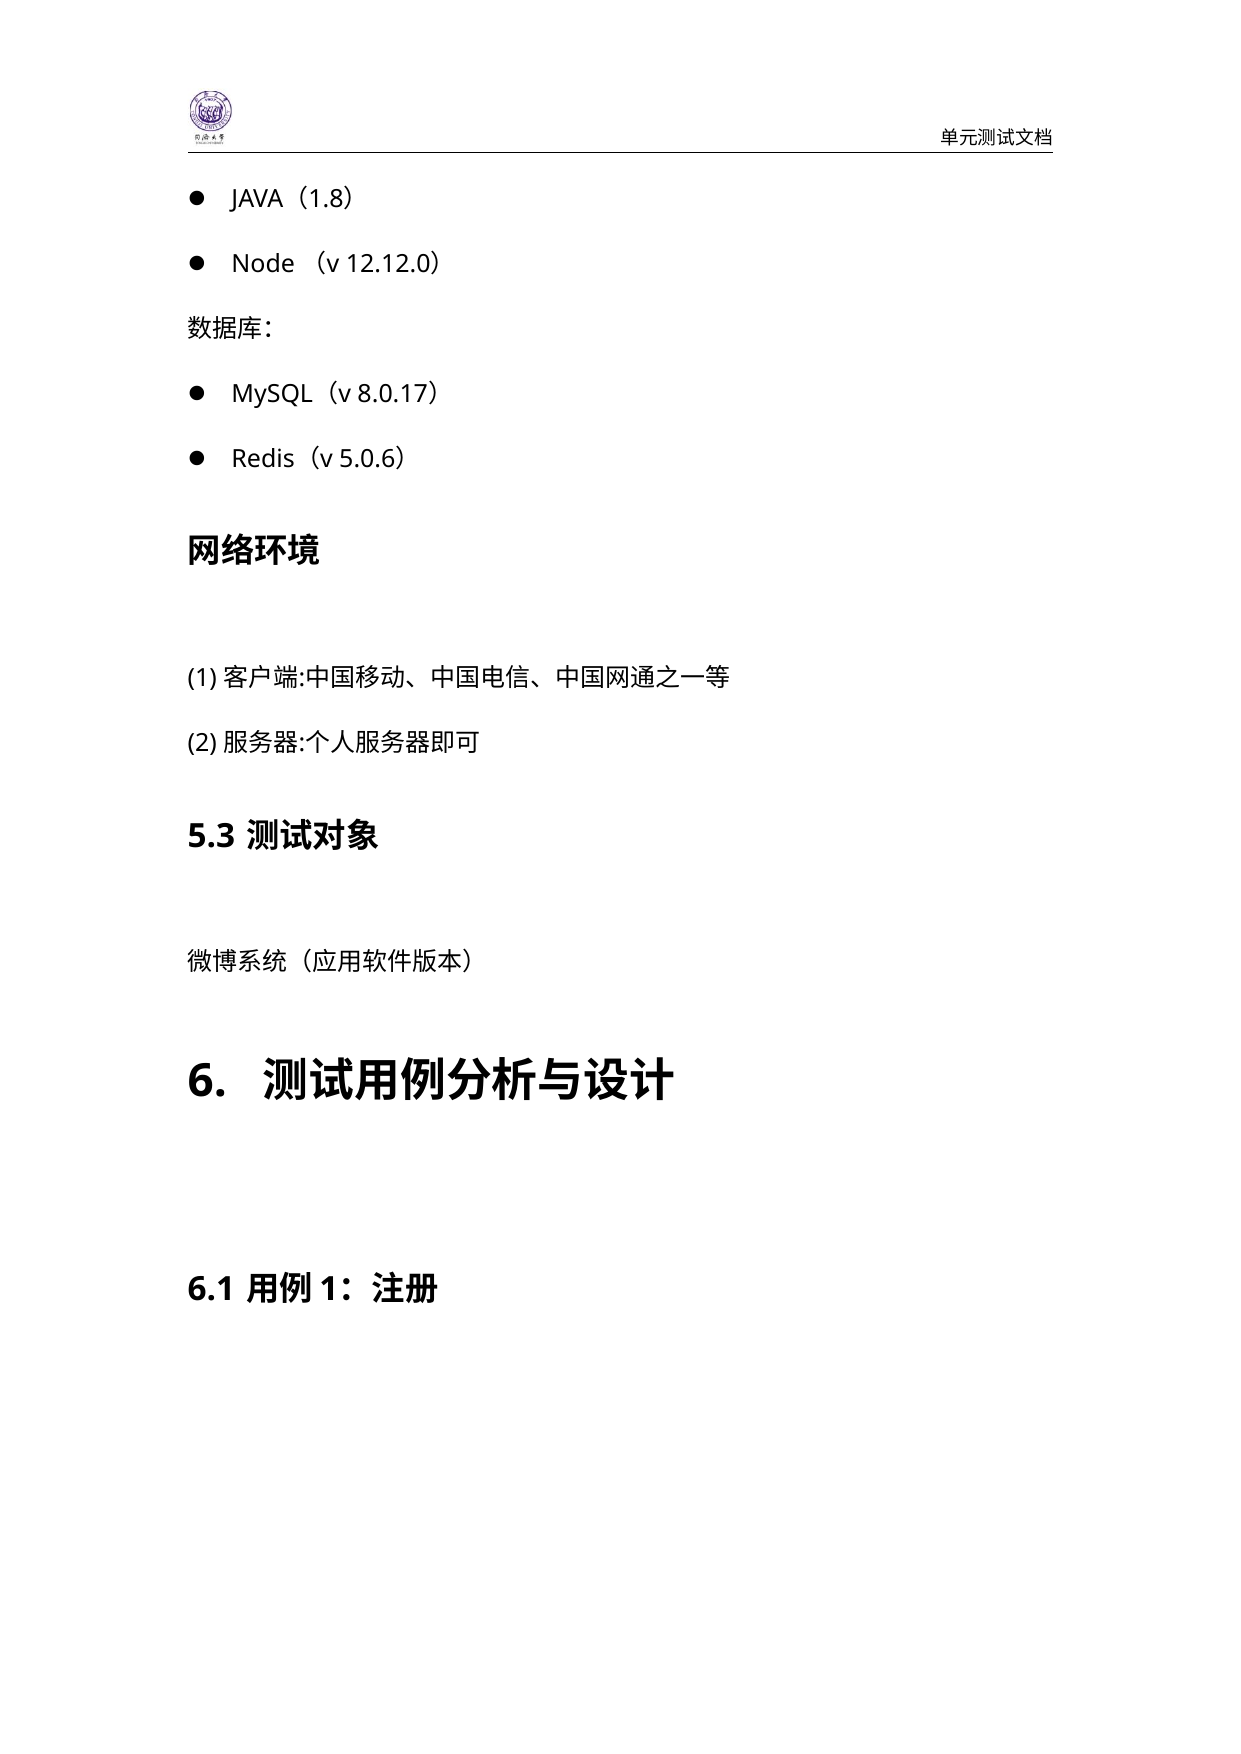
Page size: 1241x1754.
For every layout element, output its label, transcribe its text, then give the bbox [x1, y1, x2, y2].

list Node （v 12.12.0） [187, 229, 1053, 294]
list MySQL（v 8.0.17） [187, 359, 1053, 424]
subtitle 测试对象 [187, 800, 1053, 865]
list Redis（v 5.0.6） [187, 424, 1053, 489]
list JAVA（1.8） [187, 164, 1053, 229]
picture [187, 88, 233, 147]
subtitle 网络环境 [187, 516, 1053, 581]
subtitle 用例1：注册 [187, 1253, 1053, 1318]
text 数据库： [187, 294, 1053, 359]
subtitle 测试用例分析与设计 [187, 1028, 1053, 1125]
text 微博系统（应用软件版本） [187, 927, 1053, 992]
text (1) 客户端:中国移动、中国电信、中国网通之一等 [187, 643, 1053, 708]
text (2) 服务器:个人服务器即可 [187, 708, 1053, 773]
